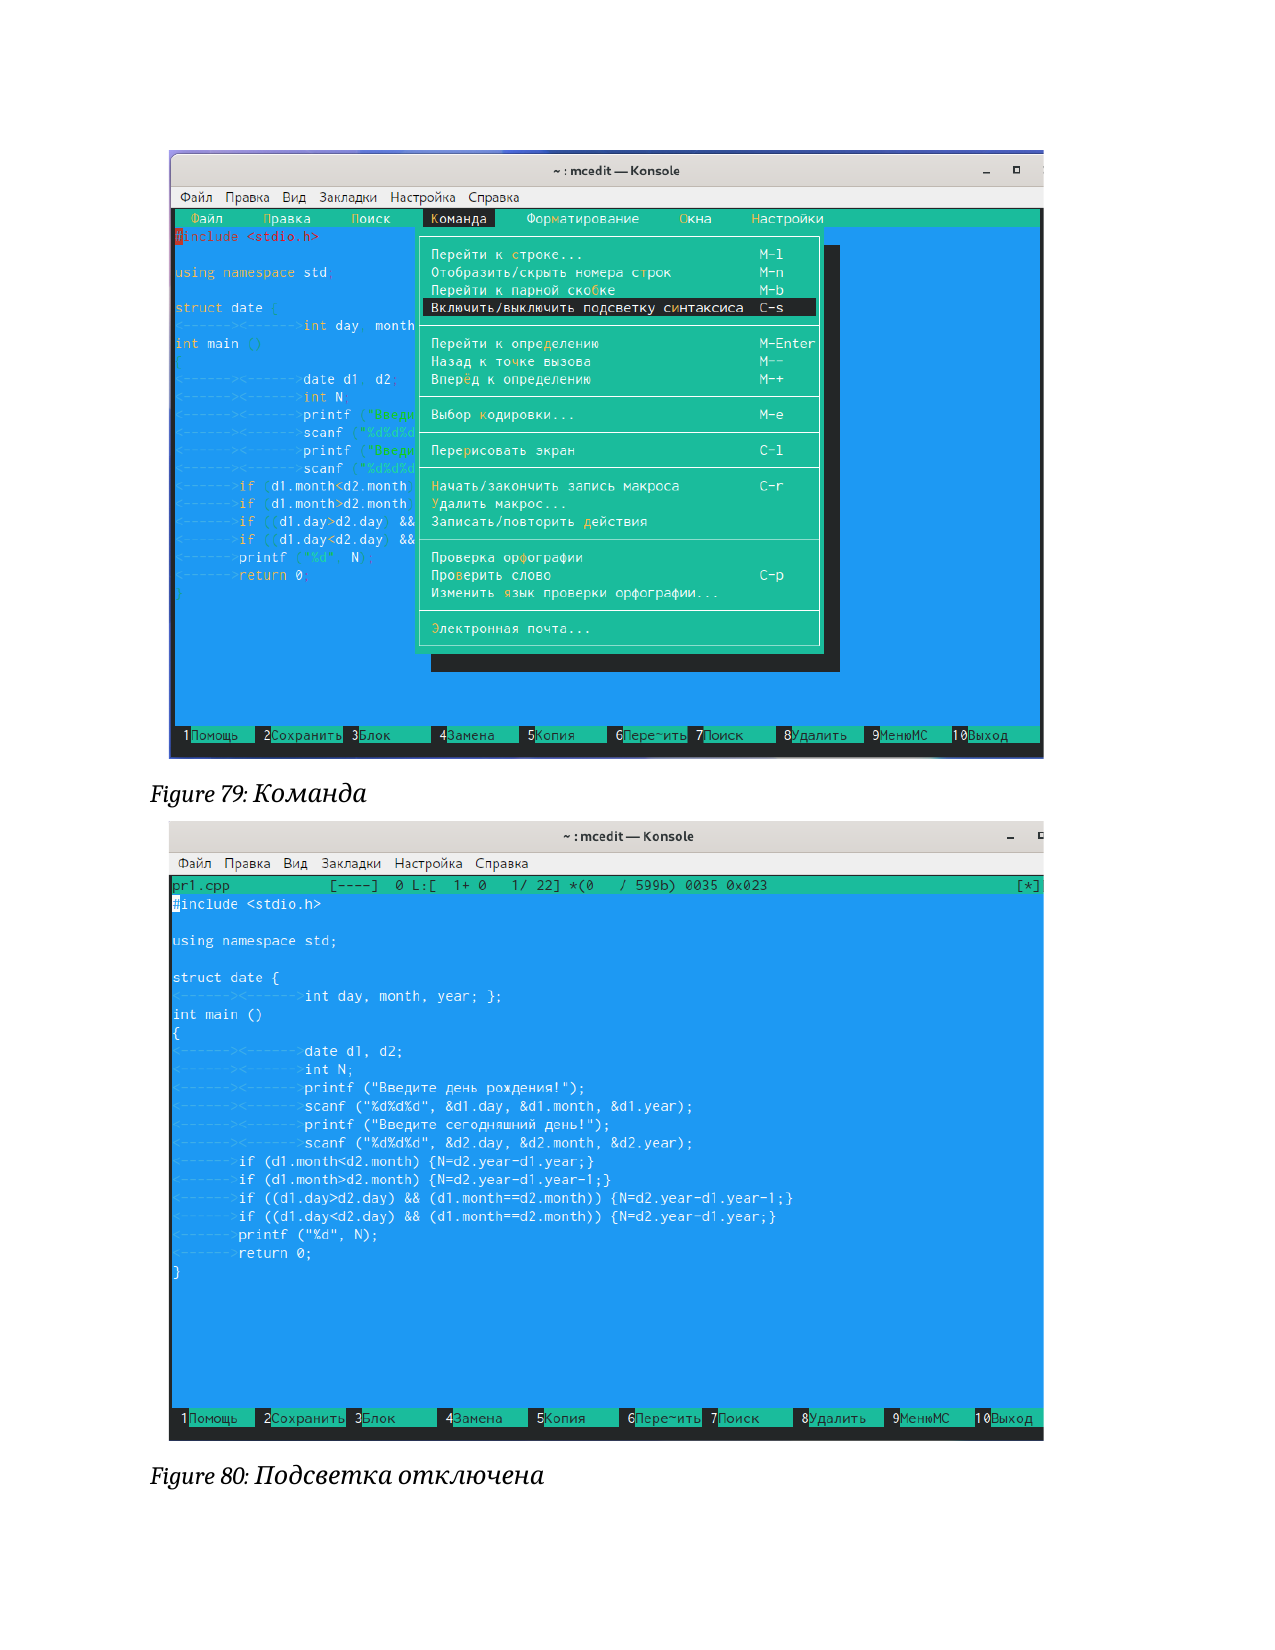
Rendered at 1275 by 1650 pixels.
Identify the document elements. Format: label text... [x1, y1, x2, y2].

text Figure 80: Подсветка отключена [150, 1462, 1125, 1490]
picture [168, 150, 1044, 759]
picture [168, 821, 1044, 1441]
text Figure 79: Команда [150, 780, 1125, 809]
